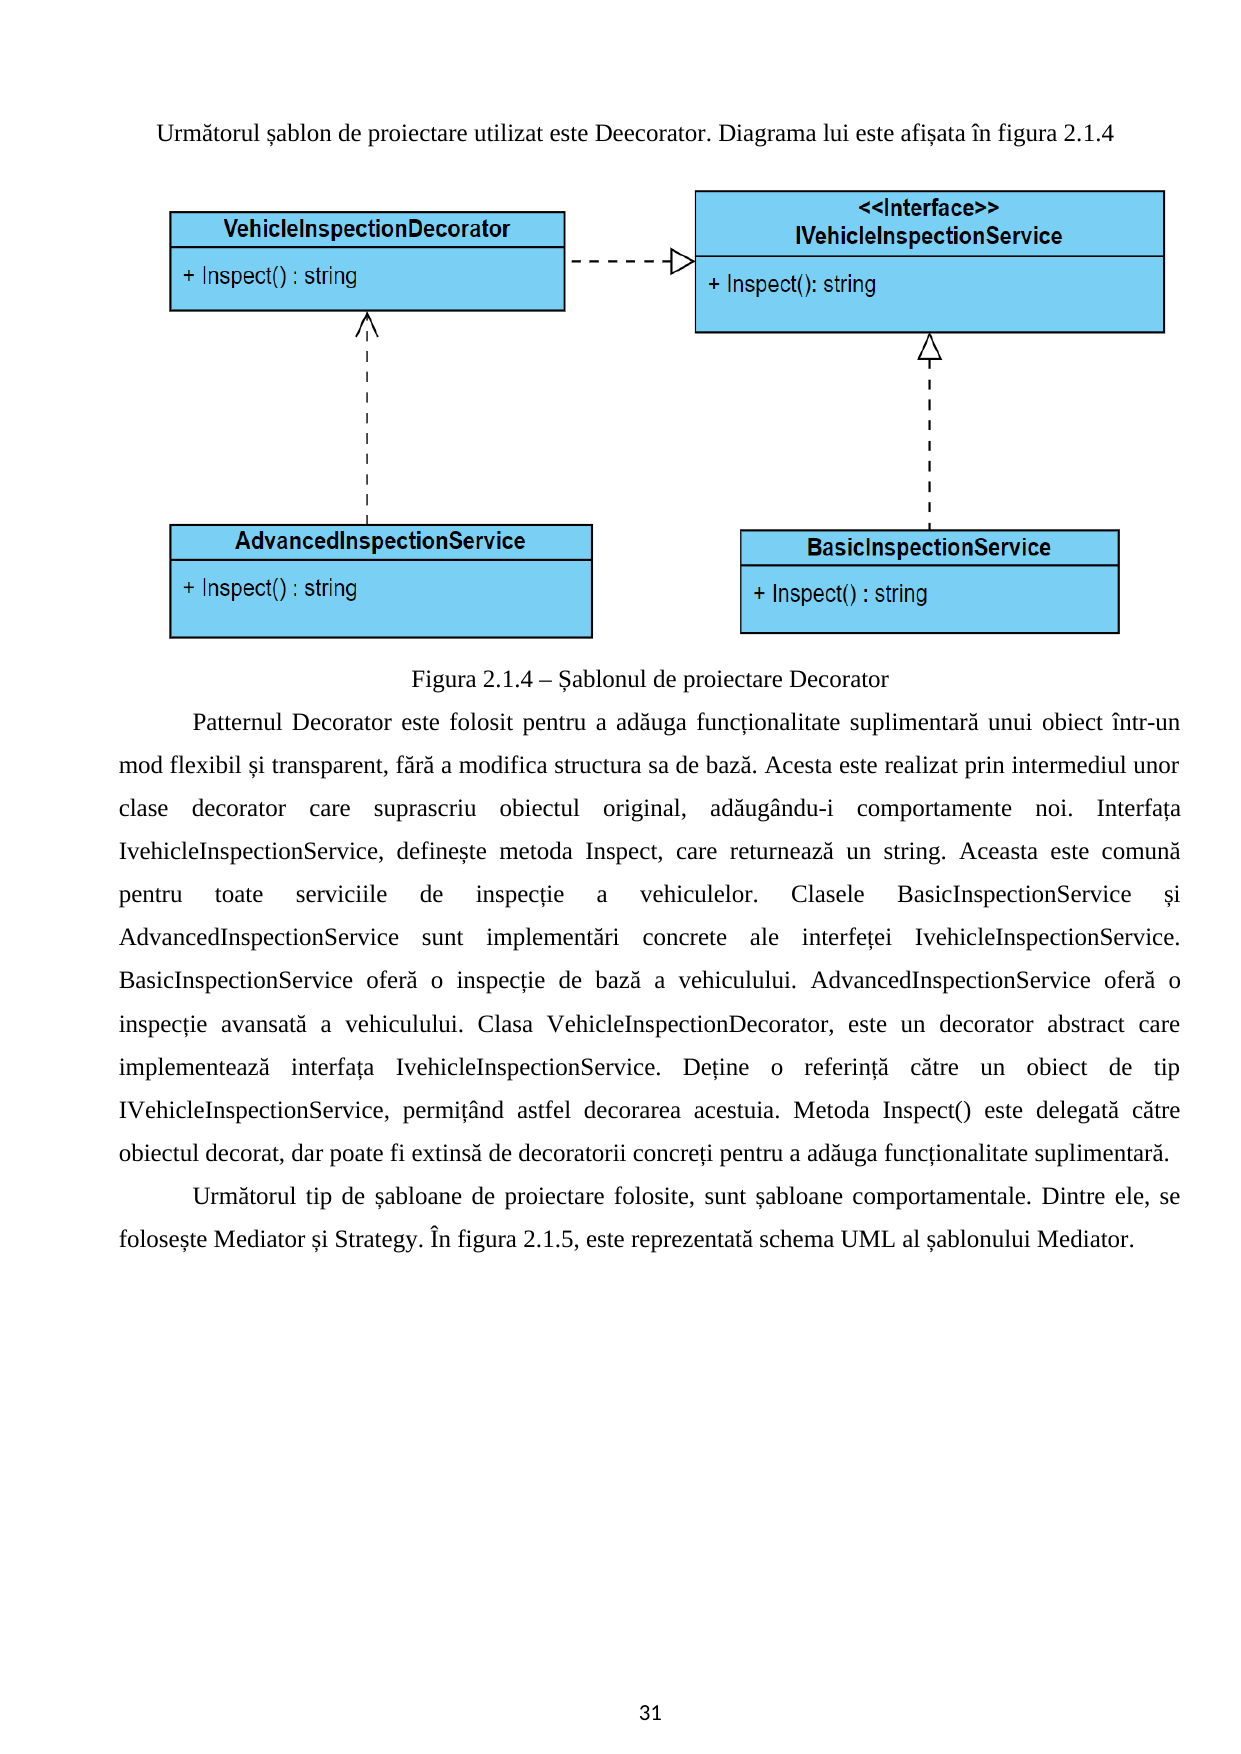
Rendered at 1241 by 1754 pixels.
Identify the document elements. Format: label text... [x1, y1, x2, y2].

text Patternul Decorator este folosit pentru a adăuga funcționalitate suplimentară unui obiect într-un mod flexibil și transparent, fără a modifica structura sa de bază. Acesta este realizat prin intermediul unor clase decorator care suprascriu obiectul original, adăugându-i comportamente noi. Interfața IvehicleInspectionService, definește metoda Inspect, care returnează un string. Aceasta este comună pentru toate serviciile de inspecție a vehiculelor. Clasele BasicInspectionService și AdvancedInspectionService sunt implementări concrete ale interfeței IvehicleInspectionService. BasicInspectionService oferă o inspecție de bază a vehiculului. AdvancedInspectionService oferă o inspecție avansată a vehiculului. Clasa VehicleInspectionDecorator, este un decorator abstract care implementează interfața IvehicleInspectionService. Deține o referință către un obiect de tip IVehicleInspectionService, permițând astfel decorarea acestuia. Metoda Inspect() este delegată către obiectul decorat, dar poate fi extinsă de decoratorii concreți pentru a adăuga funcționalitate suplimentară. [118, 707, 1182, 1167]
text Figura 2.1.4 – Șablonul de proiectare Decorator [118, 664, 1182, 692]
picture [118, 161, 1181, 650]
text Următorul șablon de proiectare utilizat este Deecorator. Diagrama lui este afișata în figura 2.1.4 [118, 118, 1182, 147]
text Următorul tip de șabloane de proiectare folosite, sunt șabloane comportamentale. Dintre ele, se folosește Mediator și Strategy. În figura 2.1.5, este reprezentată schema UML al șablonului Mediator. [118, 1181, 1182, 1253]
